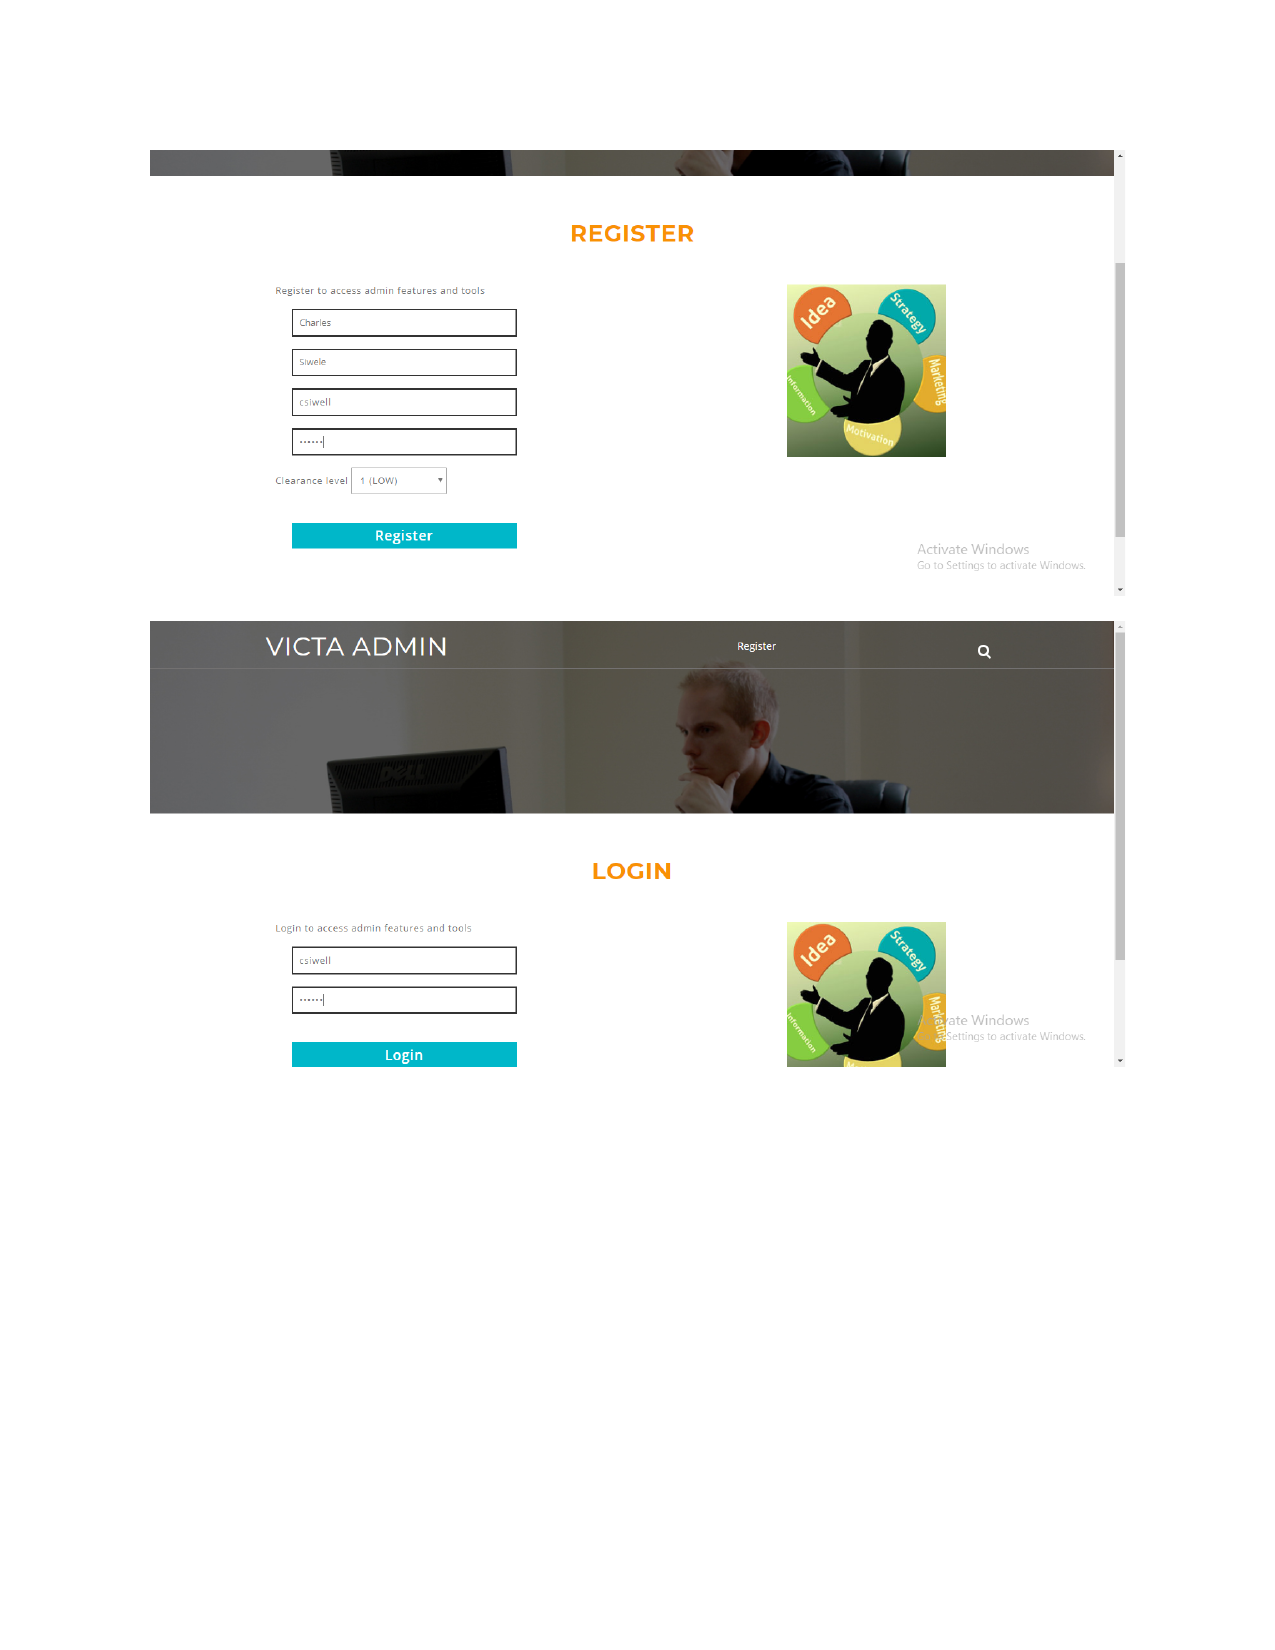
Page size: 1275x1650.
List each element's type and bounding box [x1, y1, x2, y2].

picture [150, 621, 1125, 1067]
picture [150, 150, 1125, 596]
